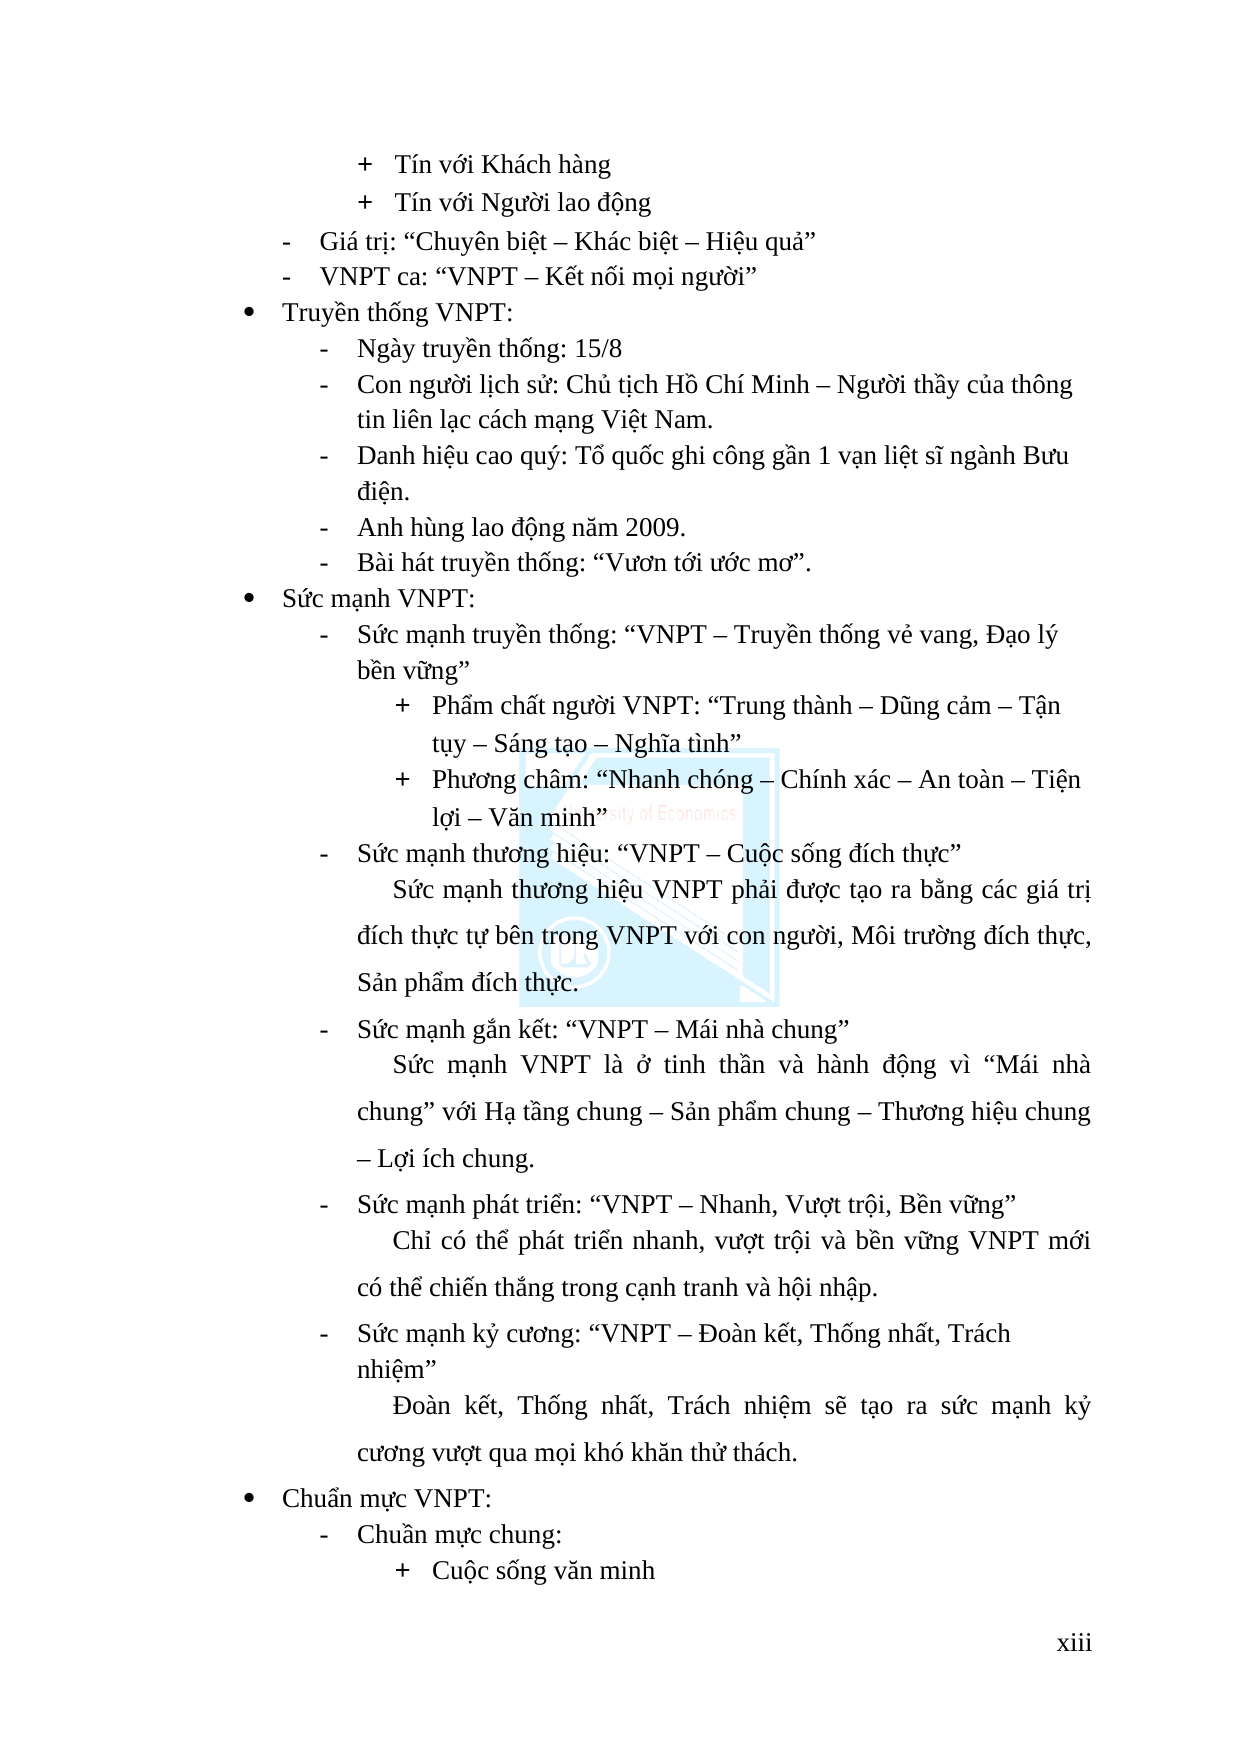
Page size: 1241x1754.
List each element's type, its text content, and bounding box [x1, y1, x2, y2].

list Giá trị: “Chuyên biệt – Khác biệt – Hiệu quả” [282, 224, 1092, 256]
list Truyền thống VNPT: [244, 296, 1092, 327]
list Sức mạnh truyền thống: “VNPT – Truyền thống vẻ vang, Đạo lý bền vững” [319, 618, 1092, 685]
list Tín với Khách hàng [357, 148, 1092, 181]
list Ngày truyền thống: 15/8 [319, 332, 1092, 363]
list Con người lịch sử: Chủ tịch Hồ Chí Minh – Người thầy của thông tin liên lạc cách mạng Việt Nam. [319, 368, 1092, 434]
list Phẩm chất người VNPT: “Trung thành – Dũng cảm – Tận tụy – Sáng tạo – Nghĩa tình” [394, 689, 1092, 759]
list Chuần mực chung: [319, 1518, 1092, 1549]
list Tín với Người lao động [357, 186, 1092, 219]
list Sức mạnh VNPT là ở tinh thần và hành động vì “Mái nhà chung” với Hạ tầng chung – Sản phẩm chung – Thương hiệu chung – Lợi ích chung. [357, 1048, 1092, 1173]
list Đoàn kết, Thống nhất, Trách nhiệm sẽ tạo ra sức mạnh kỷ cương vượt qua mọi khó khăn thử thách. [357, 1389, 1092, 1467]
list Sức mạnh phát triển: “VNPT – Nhanh, Vượt trội, Bền vững” [319, 1188, 1092, 1219]
list Chuẩn mực VNPT: [244, 1482, 1092, 1513]
list VNPT ca: “VNPT – Kết nối mọi người” [282, 260, 1092, 291]
list Bài hát truyền thống: “Vươn tới ước mơ”. [319, 546, 1092, 577]
list Cuộc sống văn minh [394, 1554, 1092, 1587]
list Sức mạnh VNPT: [244, 582, 1092, 613]
list Phương châm: “Nhanh chóng – Chính xác – An toàn – Tiện lợi – Văn minh” [394, 763, 1092, 832]
list Sức mạnh kỷ cương: “VNPT – Đoàn kết, Thống nhất, Trách nhiệm” [319, 1317, 1092, 1384]
list Anh hùng lao động năm 2009. [319, 511, 1092, 542]
list Sức mạnh thương hiệu: “VNPT – Cuộc sống đích thực” [319, 837, 1092, 868]
list Sức mạnh gắn kết: “VNPT – Mái nhà chung” [319, 1013, 1092, 1044]
list Danh hiệu cao quý: Tổ quốc ghi công gần 1 vạn liệt sĩ ngành Bưu điện. [319, 439, 1092, 506]
list Sức mạnh thương hiệu VNPT phải được tạo ra bằng các giá trị đích thực tự bên trong VNPT với con người, Môi trường đích thực, Sản phẩm đích thực. [357, 873, 1092, 997]
list Chỉ có thể phát triển nhanh, vượt trội và bền vững VNPT mới có thể chiến thắng trong cạnh tranh và hội nhập. [357, 1224, 1092, 1302]
